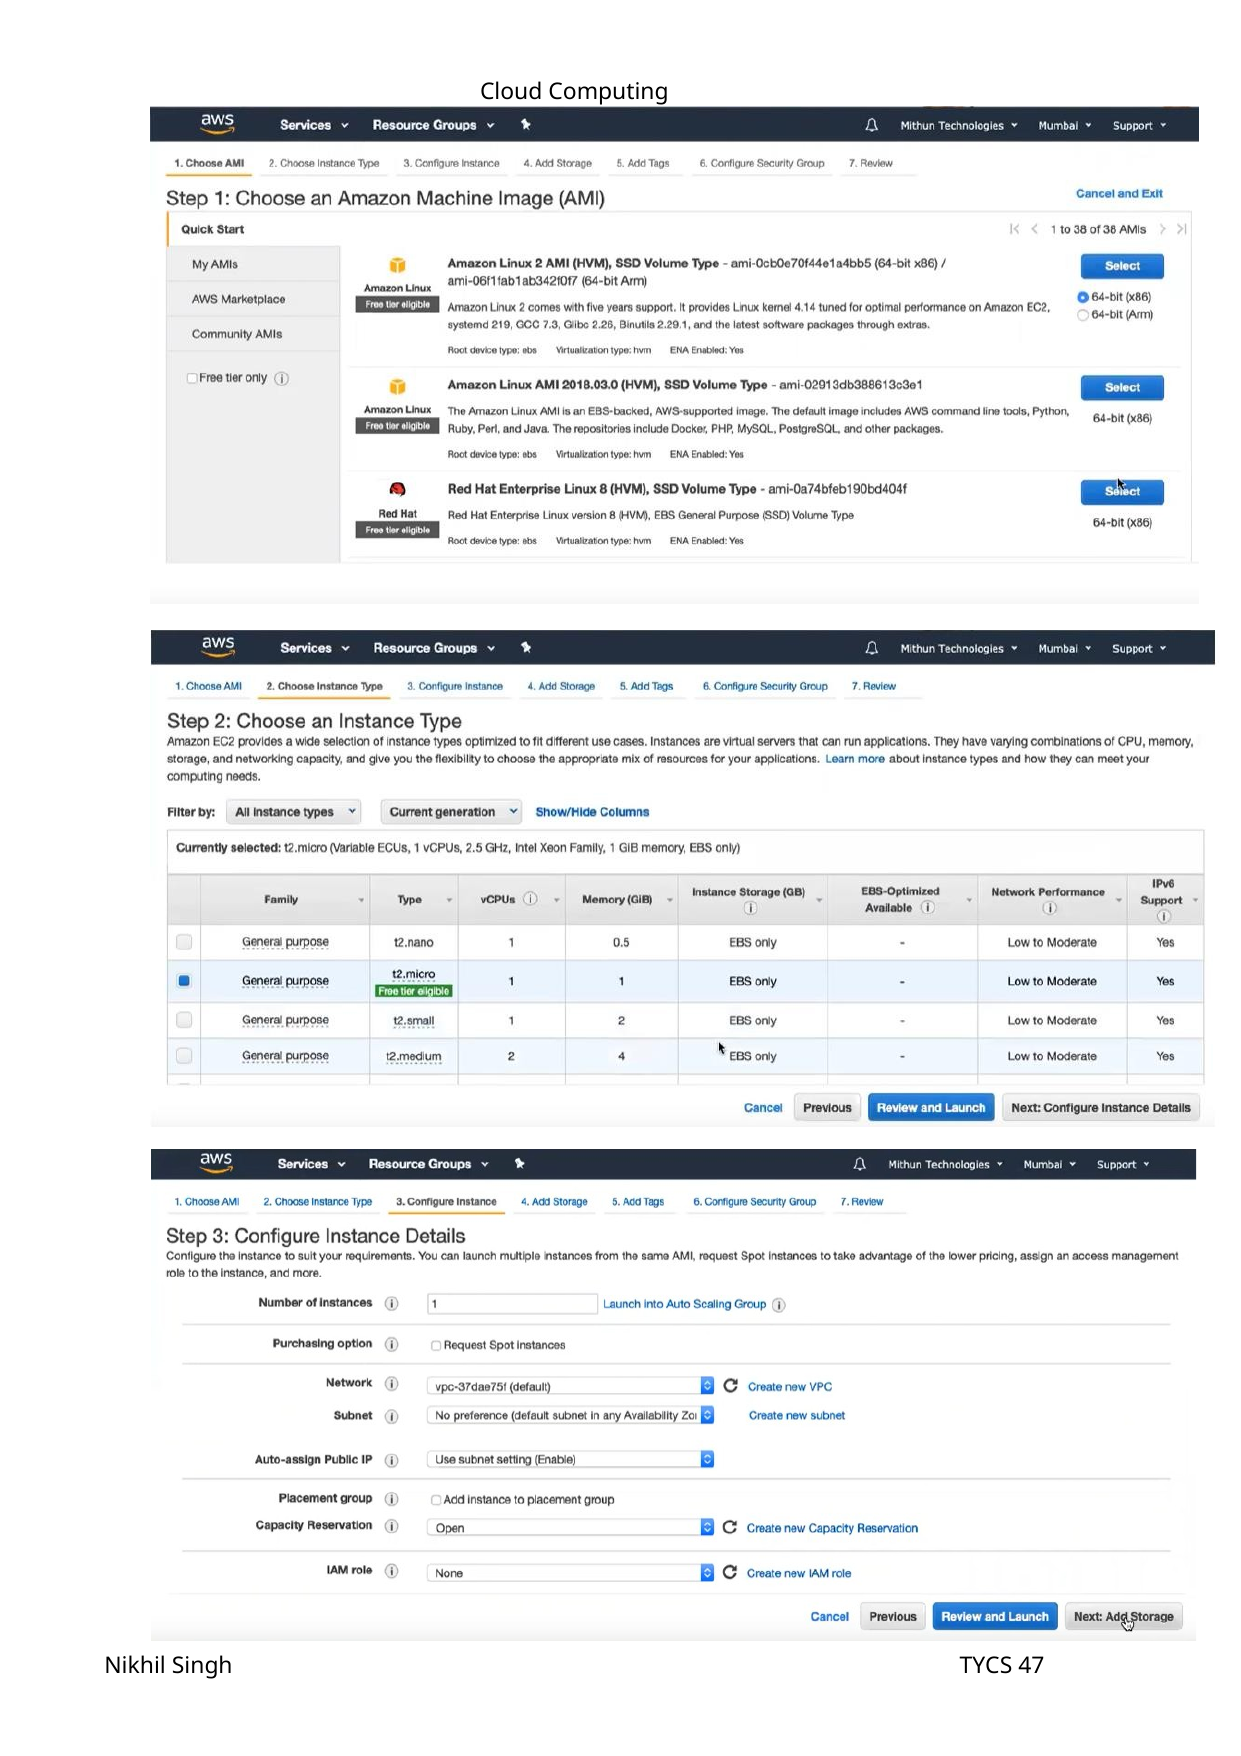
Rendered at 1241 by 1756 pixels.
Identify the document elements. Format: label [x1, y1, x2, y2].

picture [150, 106, 1199, 604]
picture [151, 1149, 1197, 1641]
picture [150, 630, 1220, 1127]
